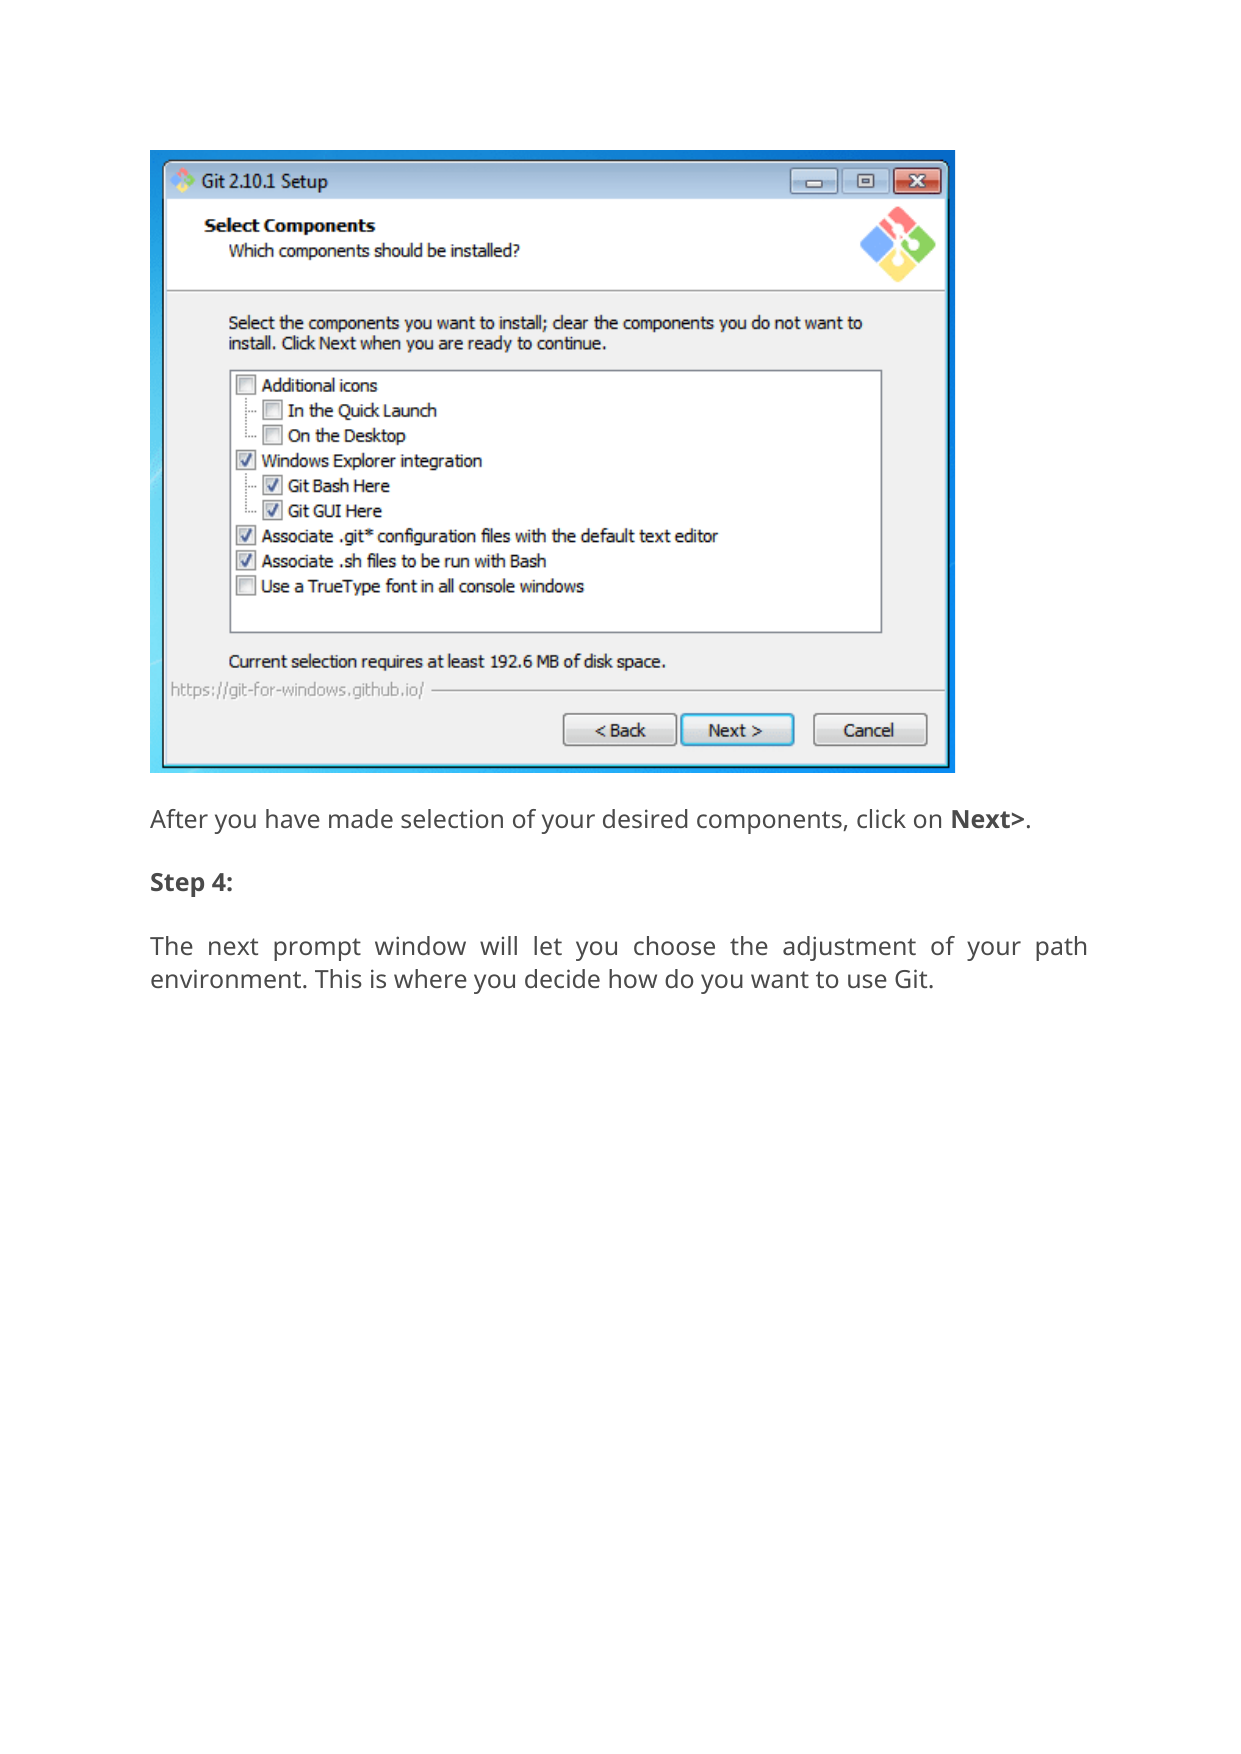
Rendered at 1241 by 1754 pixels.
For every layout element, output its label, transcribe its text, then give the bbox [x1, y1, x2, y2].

text Step 4: [150, 865, 1090, 899]
picture [150, 150, 955, 773]
text The next prompt window will let you choose the adjustment of your path environment. This is where you decide how do you want to use Git. [150, 928, 1090, 996]
text After you have made selection of your desired components, click on Next>. [150, 802, 1090, 836]
